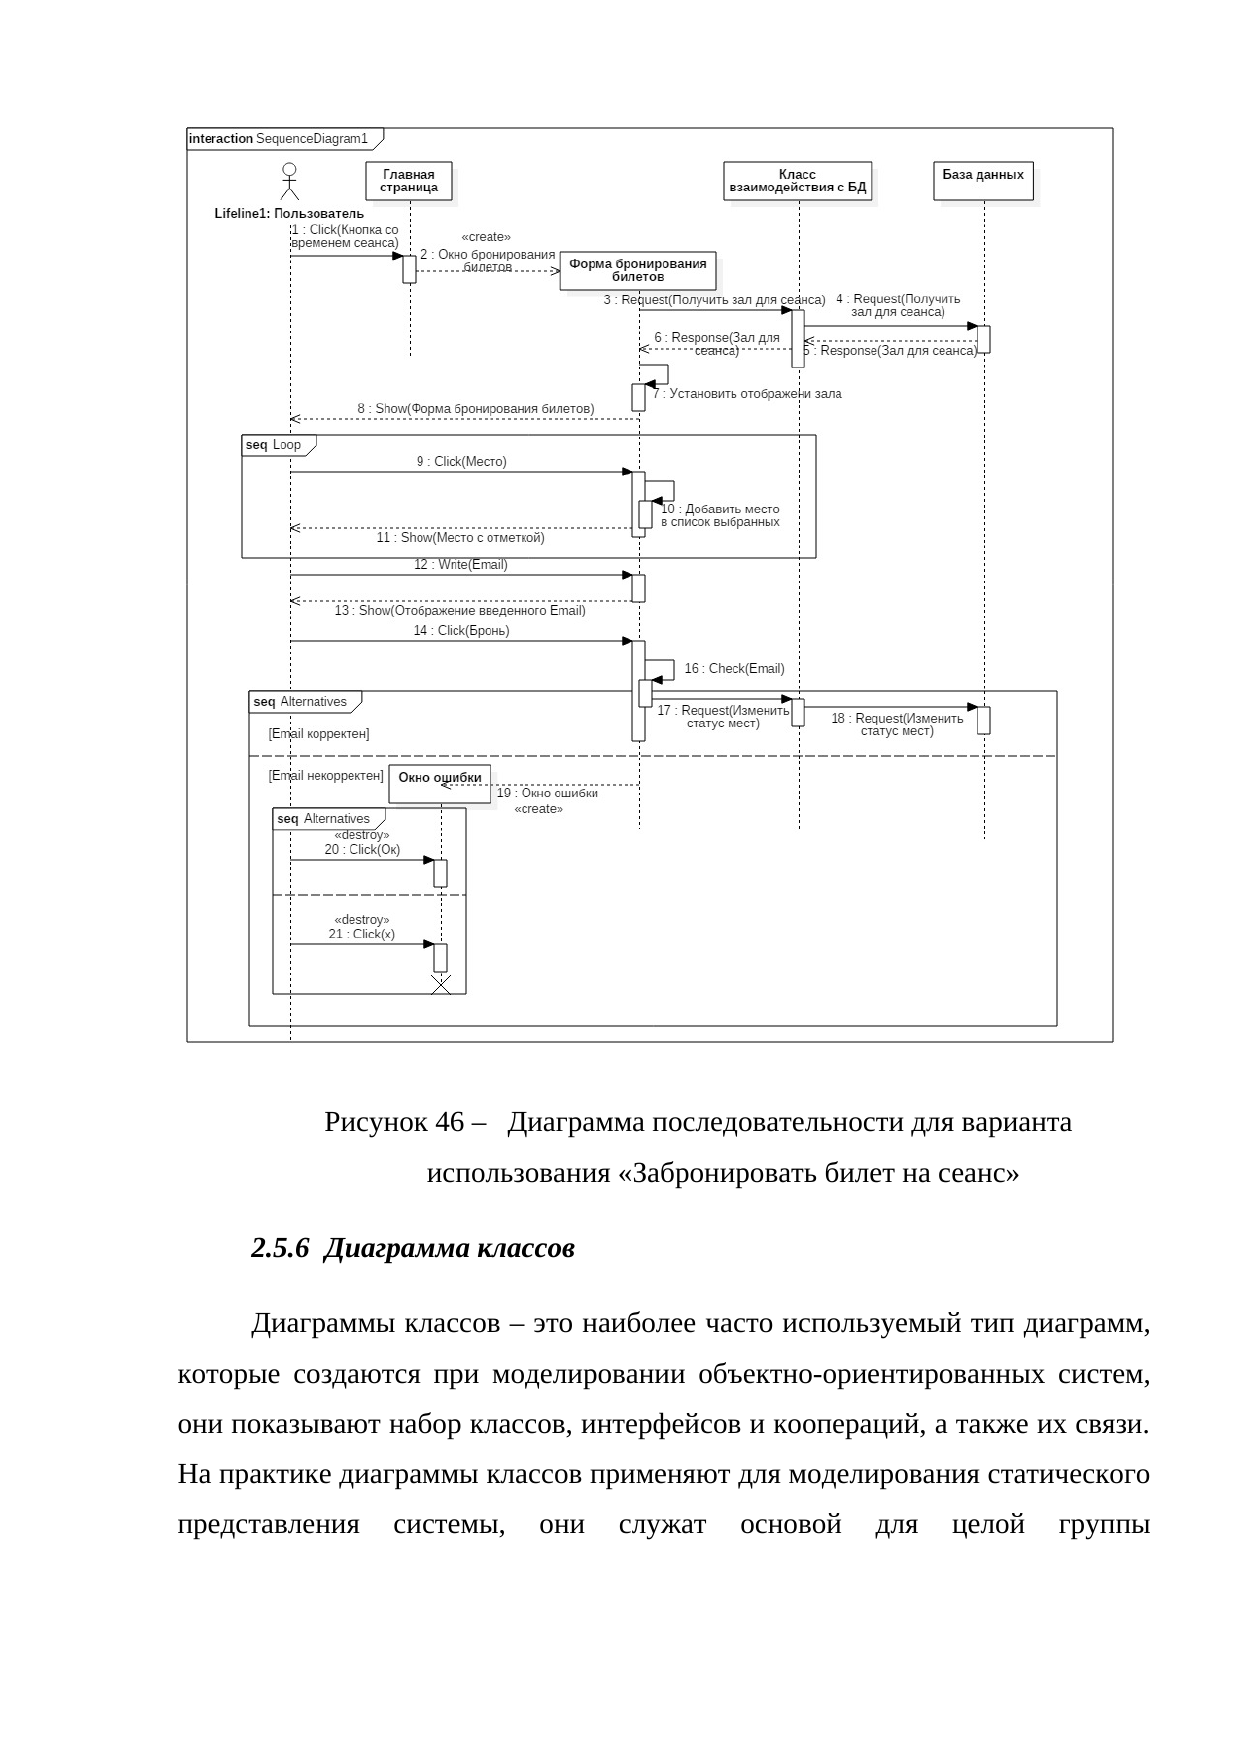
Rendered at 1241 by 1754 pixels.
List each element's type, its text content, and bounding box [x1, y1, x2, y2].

picture [177, 118, 1151, 1080]
text Диаграмма классов [251, 1230, 1152, 1264]
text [177, 1305, 1152, 1540]
text Диаграмма последовательности для варианта использования «Забронировать билет на сеанс» [245, 1104, 1152, 1188]
